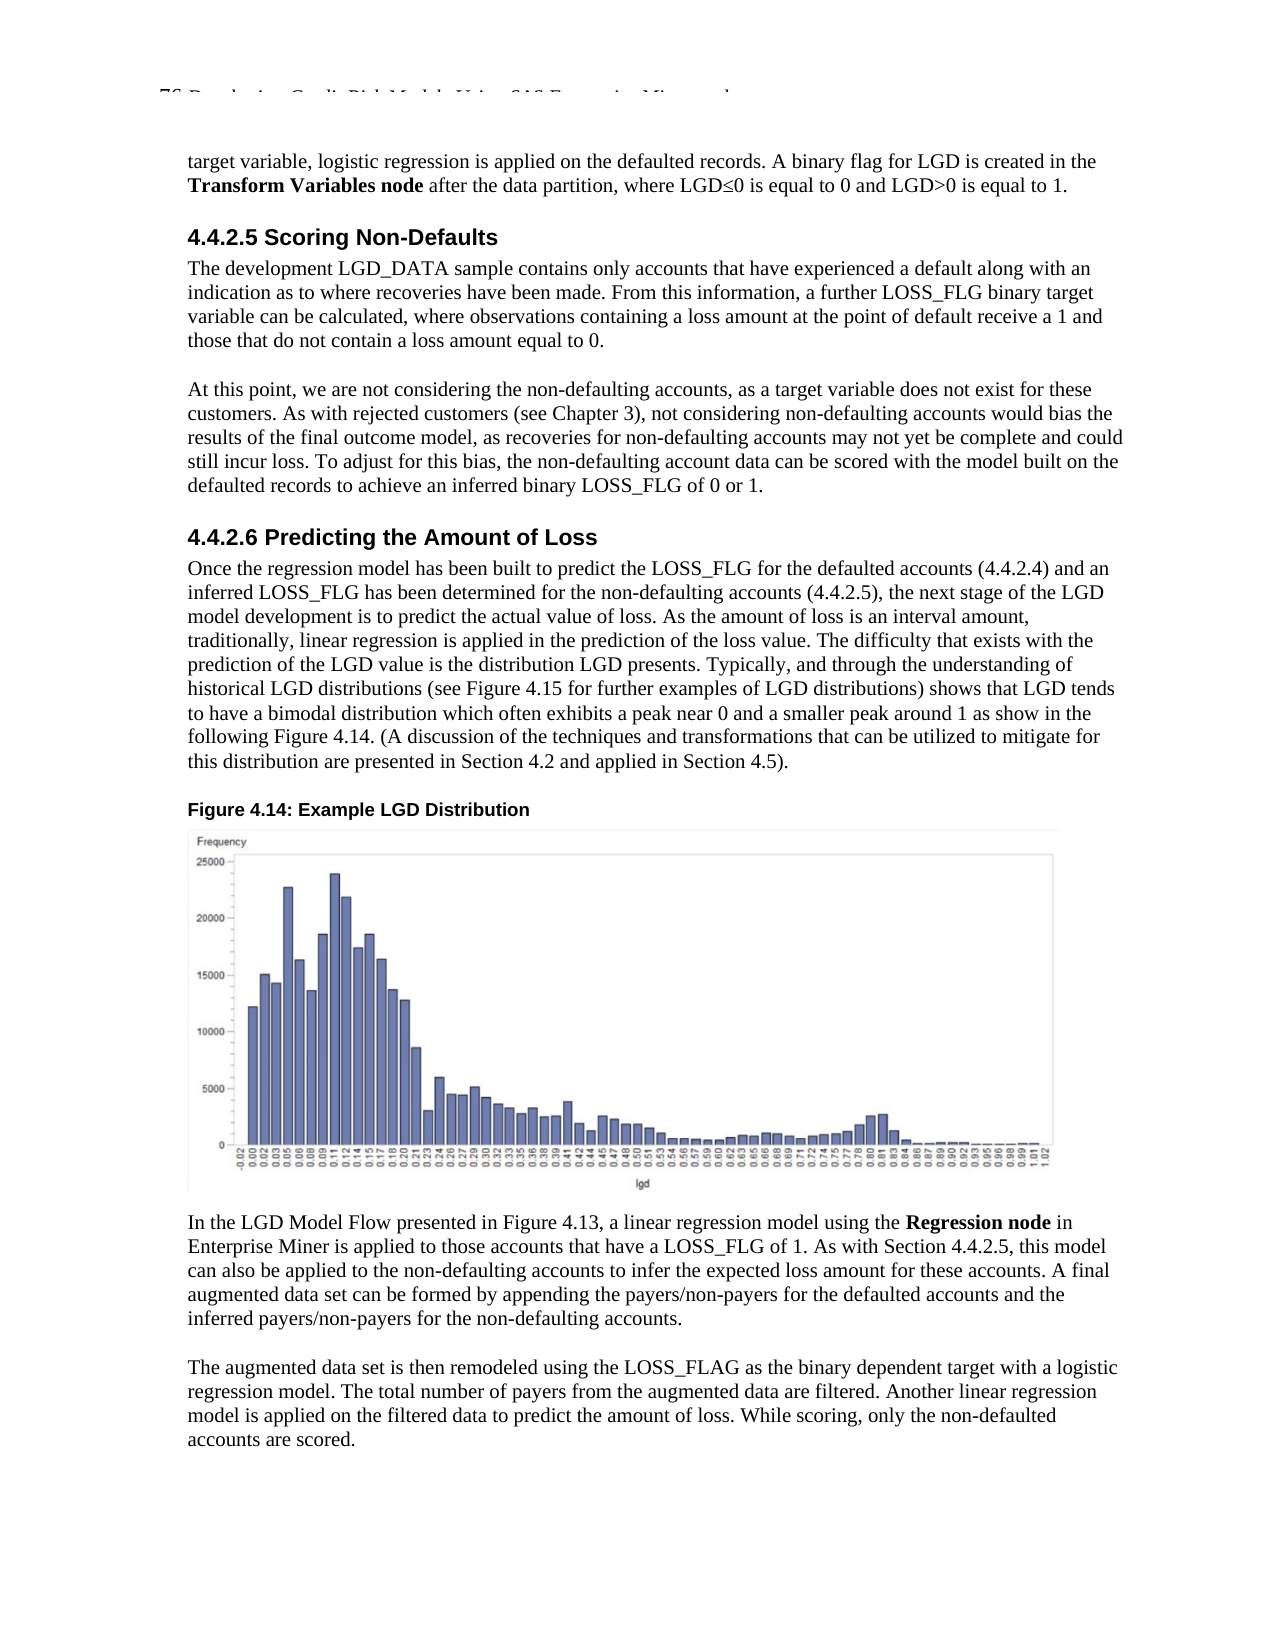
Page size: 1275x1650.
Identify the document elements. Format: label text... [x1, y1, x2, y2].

text At this point, we are not considering the non-defaulting accounts, as a target variable does not exist for these customers. As with rejected customers (see Chapter 3), not considering non-defaulting accounts would bias the results of the final outcome model, as recoveries for non-defaulting accounts may not yet be complete and could still incur loss. To adjust for this bias, the non-defaulting account data can be scored with the model built on the defaulted records to achieve an inferred binary LOSS_FLG of 0 or 1. [187, 377, 1126, 497]
text The augmented data set is then remodeled using the LOSS_FLAG as the binary dependent target with a logistic regression model. The total number of payers from the augmented data are filtered. Another linear regression model is applied on the filtered data to predict the amount of loss. While scoring, only the non-defaulted accounts are scored. [187, 1355, 1121, 1451]
text Once the regression model has been built to predict the LOSS_FLG for the defaulted accounts (4.4.2.4) and an inferred LOSS_FLG has been determined for the non-defaulting accounts (4.4.2.5), the next stage of the LGD model development is to predict the actual value of loss. As the amount of loss is an interval amount, traditionally, linear regression is applied in the prediction of the loss value. The difficulty that exists with the prediction of the LGD value is the distribution LGD presents. Typically, and through the understanding of historical LGD distributions (see Figure 4.15 for further examples of LGD distributions) shows that LGD tends to have a bimodal distribution which often exhibits a peak near 0 and a smaller peak around 1 as show in the following Figure 4.14. (A discussion of the techniques and transformations that can be utilized to mitigate for this distribution are presented in Section 4.2 and applied in Section 4.5). [187, 556, 1118, 773]
text target variable, logistic regression is applied on the defaulted records. A binary flag for LGD is created in the [187, 149, 1223, 173]
text The development LGD_DATA sample contains only accounts that have experienced a default along with an indication as to where recoveries have been made. From this information, a further LOSS_FLG binary target variable can be calculated, where observations containing a loss amount at the point of default receive a 1 and those that do not contain a loss amount equal to 0. [187, 256, 1105, 352]
subtitle Scoring Non-Defaults [187, 224, 1223, 250]
text Transform Variables node after the data partition, where LGD≤0 is equal to 0 and LGD>0 is equal to 1. [187, 173, 1223, 197]
picture [187, 829, 1059, 1192]
text Figure 4.14: Example LGD Distribution [187, 799, 1223, 821]
subtitle Predicting the Amount of Loss [187, 524, 1223, 550]
